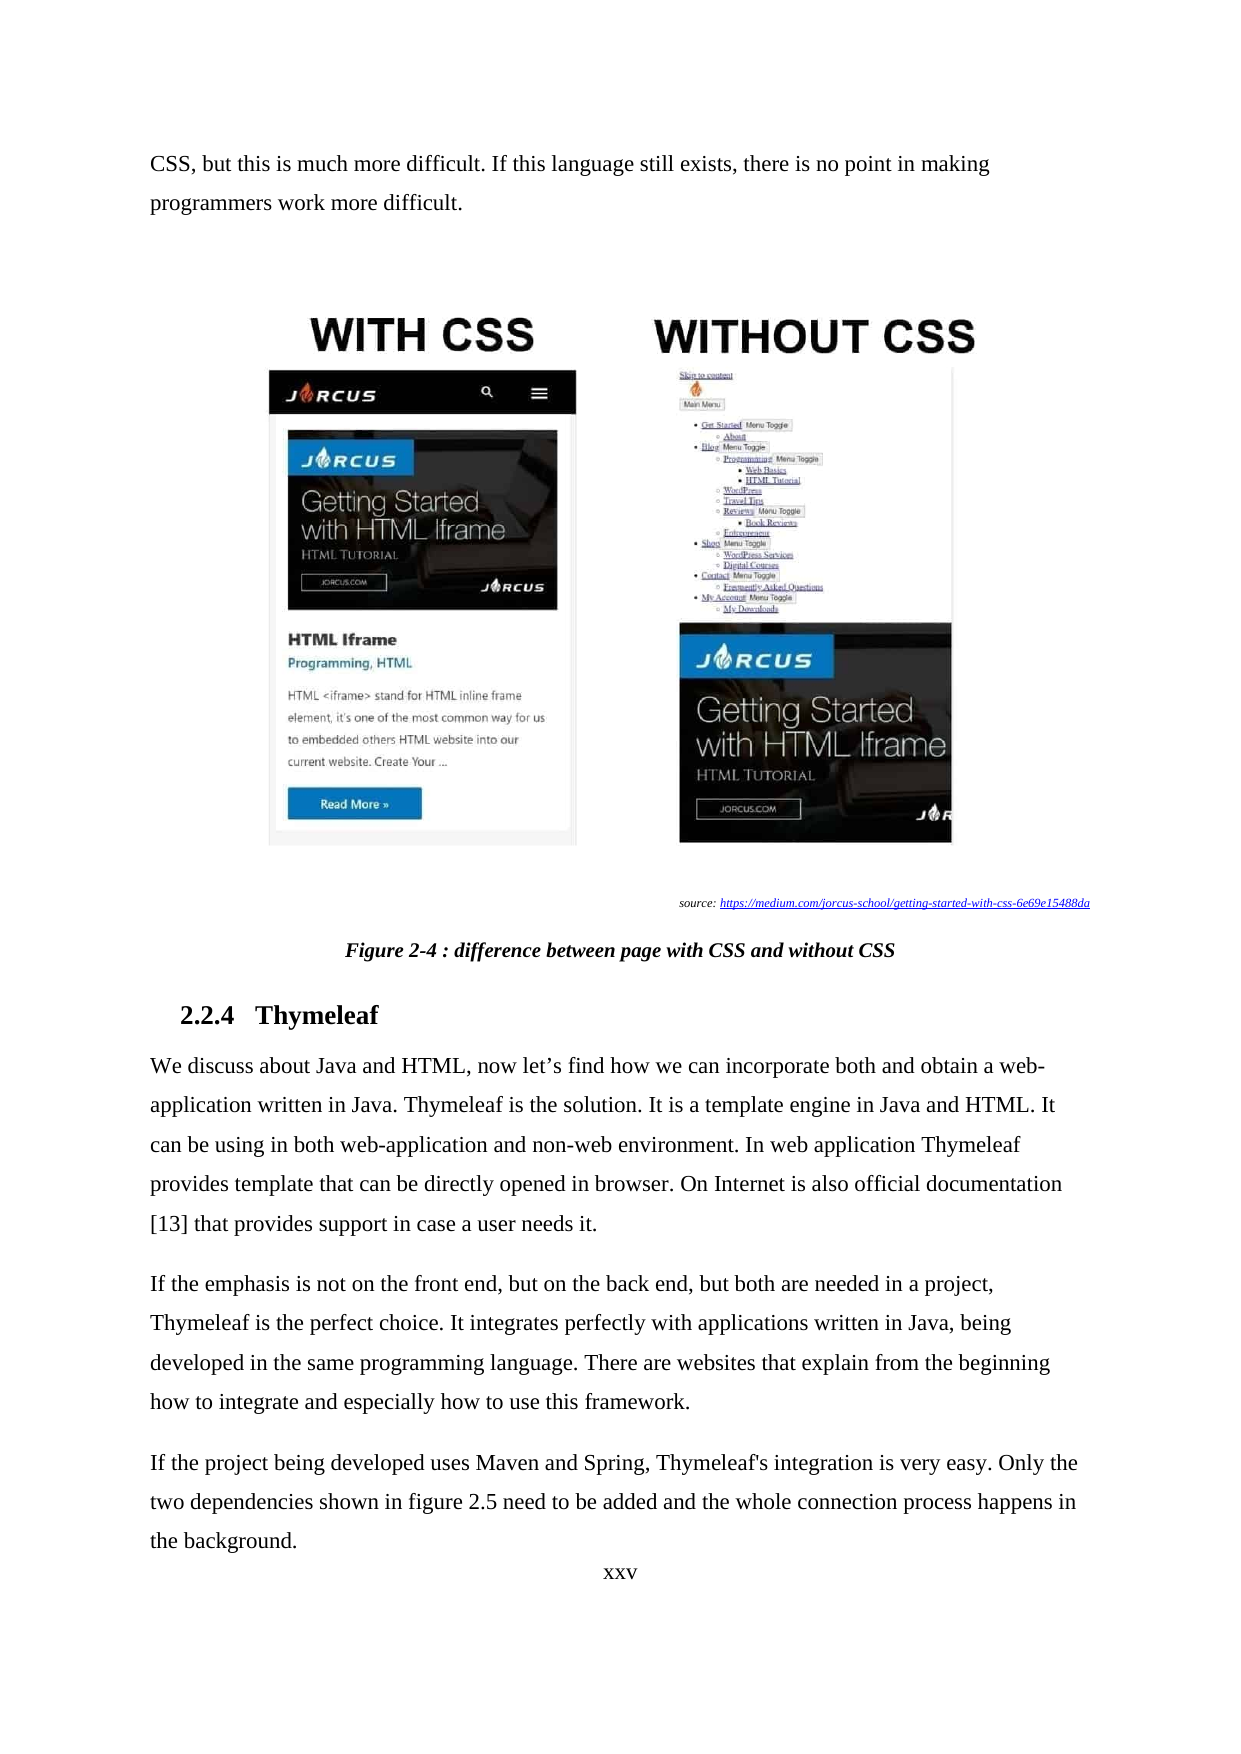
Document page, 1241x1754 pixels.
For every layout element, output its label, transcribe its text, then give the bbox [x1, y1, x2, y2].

subtitle Thymeleaf [180, 999, 1090, 1030]
picture [159, 268, 1081, 882]
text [150, 150, 1090, 216]
text If the emphasis is not on the front end, but on the back end, but both are needed in a project, Thymeleaf is the perfect choice. It integrates perfectly with applications written in Java, being developed in the same programming language. There are websites that explain from the beginning how to integrate and especially how to use this framework. [150, 1270, 1090, 1415]
text We discuss about Java and HTML, now let’s find how we can incorporate both and obtain a web-application written in Java. Thymeleaf is the solution. It is a template engine in Java and HTML. It can be using in both web-application and non-web environment. In web application Thymeleaf provides template that can be directly opened in browser. On Internet is also official documentation [13] that provides support in case a user needs it. [150, 1052, 1090, 1236]
text Figure 2-4 : difference between page with CSS and without CSS [150, 938, 1090, 962]
text If the project being developed uses Maven and Spring, Thymeleaf's integration is very easy. Only the two dependencies shown in figure 2.5 need to be added and the whole connection process happens in the background. [150, 1449, 1090, 1554]
text source: https://medium.com/jorcus-school/getting-started-with-css-6e69e15488da [150, 895, 1090, 910]
